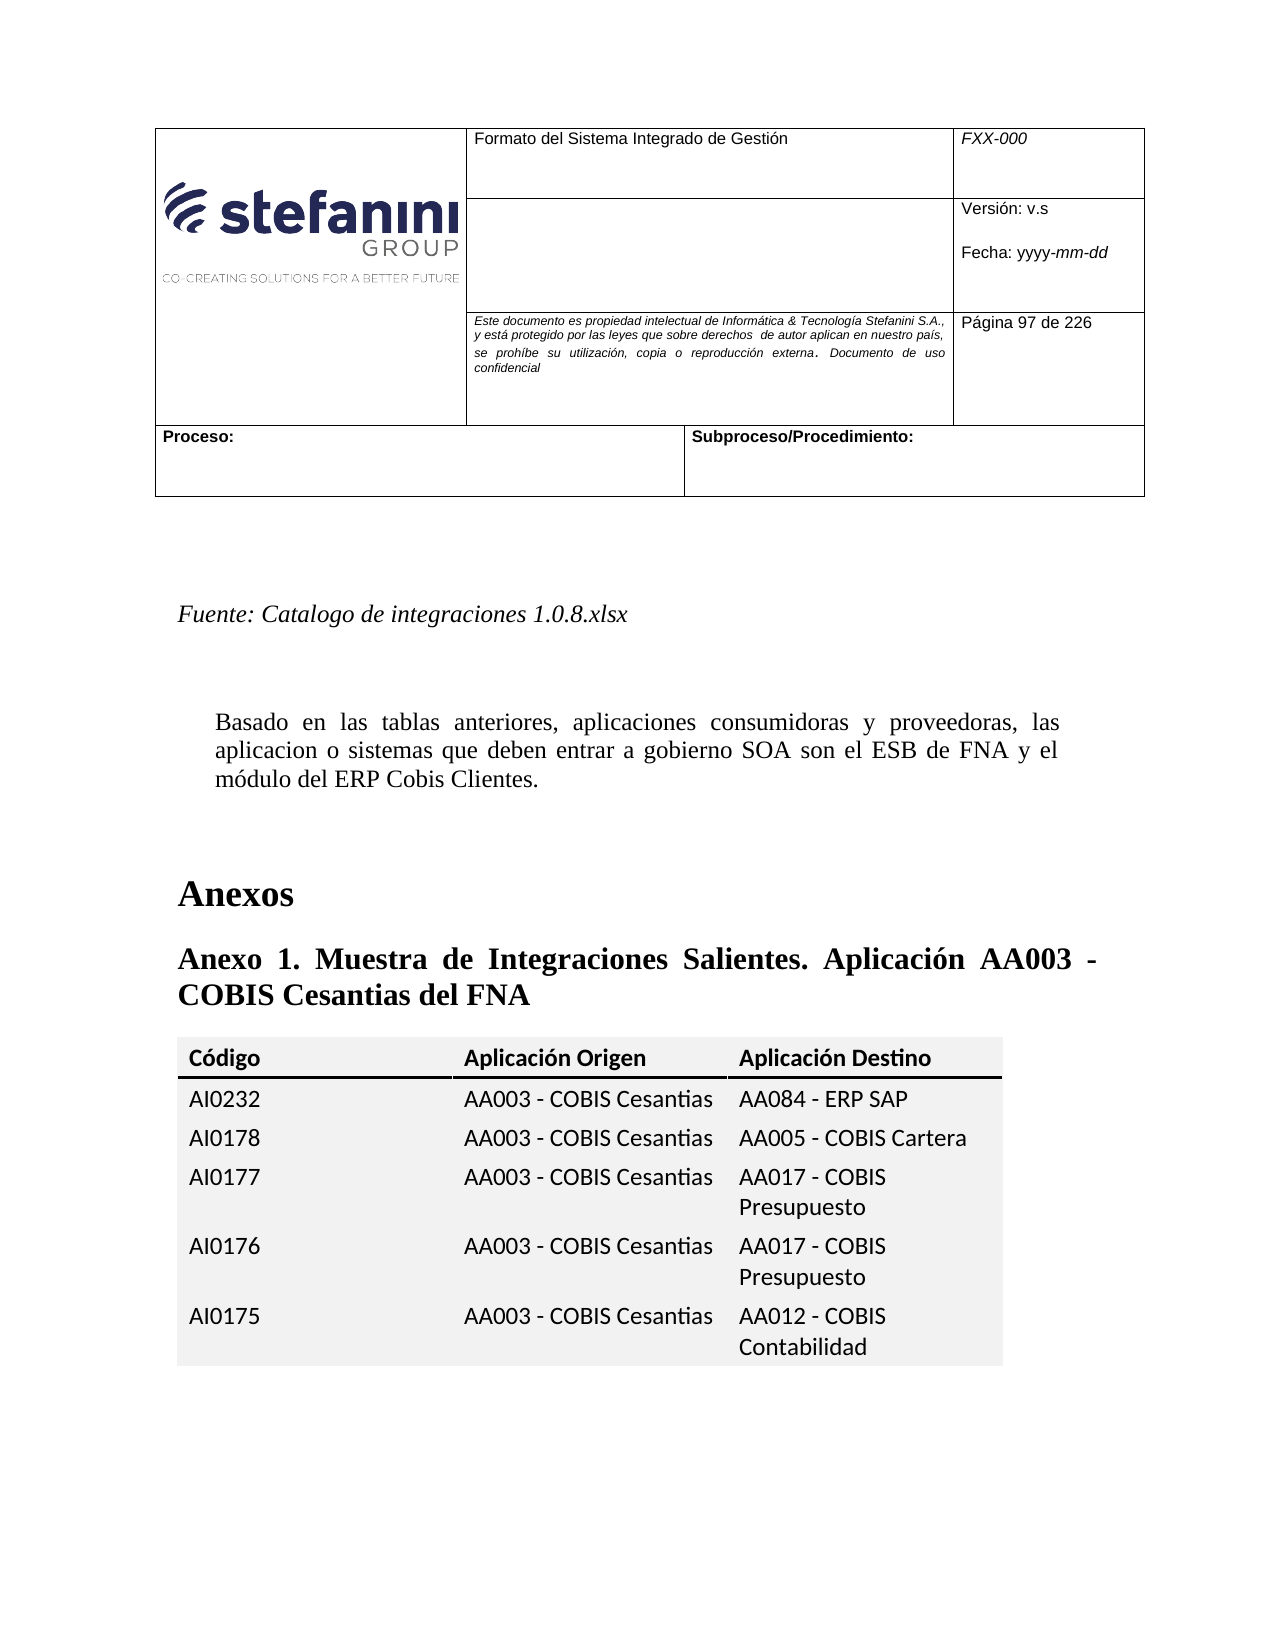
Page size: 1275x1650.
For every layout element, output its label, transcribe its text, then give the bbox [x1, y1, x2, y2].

table_cell AI0178 [178, 1118, 452, 1156]
table_cell AA003 - COBIS Cesantias [453, 1118, 727, 1156]
table_cell AA003 - COBIS Cesantias [453, 1296, 727, 1365]
text Basado en las tablas anteriores, aplicaciones consumidoras y proveedoras, las aplicacion o sistemas que deben entrar a gobierno SOA son el ESB de FNA y el módulo del ERP Cobis Clientes. [215, 707, 1060, 793]
picture [162, 182, 460, 286]
table_cell AI0175 [178, 1296, 452, 1365]
table_cell AA012 - COBIS Contabilidad [728, 1296, 1002, 1365]
table_cell AI0176 [178, 1227, 452, 1295]
subtitle Anexo 1. Muestra de Integraciones Salientes. Aplicación AA003 - COBIS Cesantias del FNA [177, 940, 1098, 1012]
table_cell AA017 - COBIS Presupuesto [728, 1227, 1002, 1295]
text Fuente: Catalogo de integraciones 1.0.8.xlsx [177, 599, 1098, 628]
table_cell AI0232 [178, 1079, 452, 1117]
subtitle Anexos [177, 872, 1098, 915]
table_cell AA003 - COBIS Cesantias [453, 1079, 727, 1117]
table_header Aplicación Origen [453, 1038, 727, 1076]
table_cell AI0177 [178, 1157, 452, 1226]
table_cell AA003 - COBIS Cesantias [453, 1157, 727, 1226]
table_cell AA017 - COBIS Presupuesto [728, 1157, 1002, 1226]
table_cell AA003 - COBIS Cesantias [453, 1227, 727, 1295]
table_cell AA005 - COBIS Cartera [728, 1118, 1002, 1156]
table_cell AA084 - ERP SAP [728, 1079, 1002, 1117]
table_header Código [178, 1038, 452, 1076]
table_header Aplicación Destino [728, 1038, 1002, 1076]
